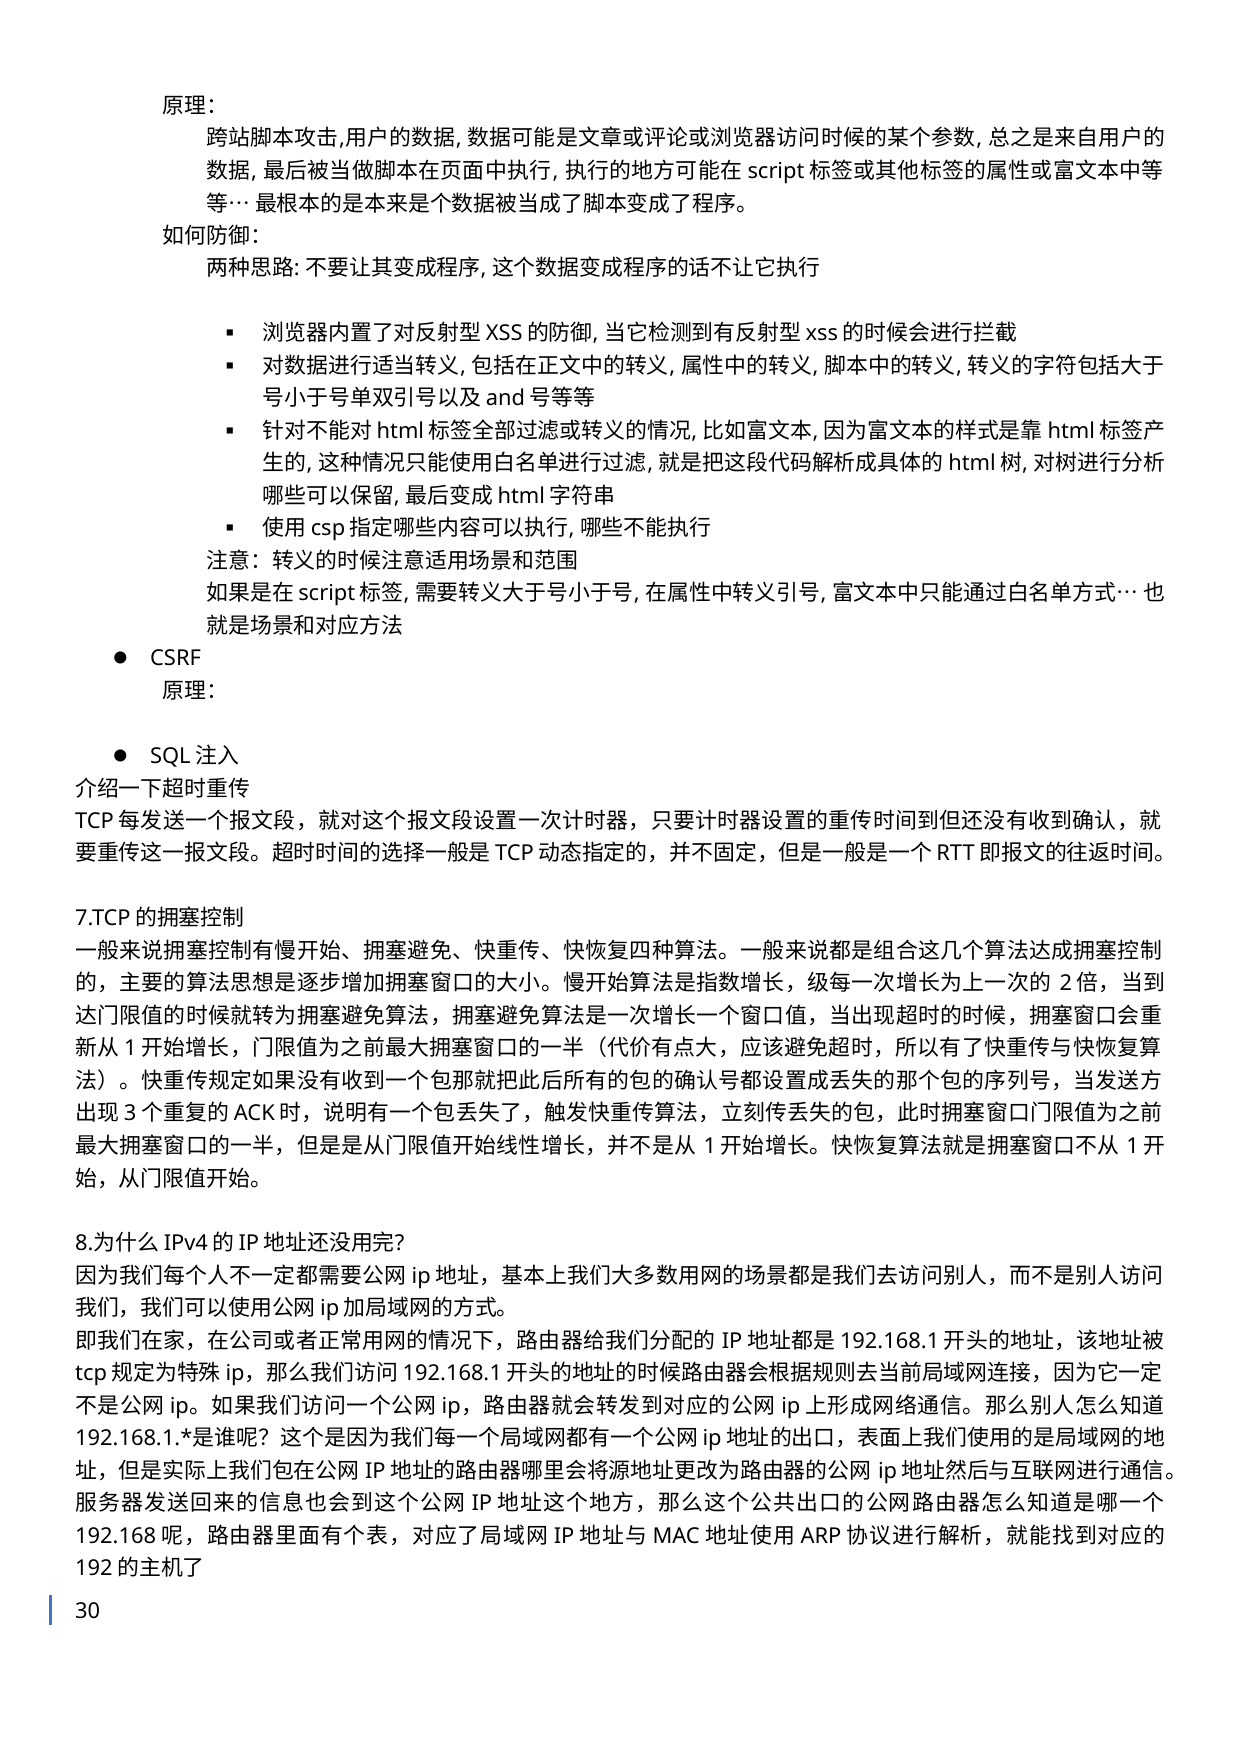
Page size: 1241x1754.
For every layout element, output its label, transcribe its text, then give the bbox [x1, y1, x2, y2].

text 注意：转义的时候注意适用场景和范围 [206, 543, 1165, 575]
text 一般来说拥塞控制有慢开始、拥塞避免、快重传、快恢复四种算法。一般来说都是组合这几个算法达成拥塞控制的，主要的算法思想是逐步增加拥塞窗口的大小。慢开始算法是指数增长，级每一次增长为上一次的2倍，当到达门限值的时候就转为拥塞避免算法，拥塞避免算法是一次增长一个窗口值，当出现超时的时候，拥塞窗口会重新从1开始增长，门限值为之前最大拥塞窗口的一半（代价有点大，应该避免超时，所以有了快重传与快恢复算法）。快重传规定如果没有收到一个包那就把此后所有的包的确认号都设置成丢失的那个包的序列号，当发送方出现3个重复的ACK时，说明有一个包丢失了，触发快重传算法，立刻传丢失的包，此时拥塞窗口门限值为之前最大拥塞窗口的一半，但是是从门限值开始线性增长，并不是从1开始增长。快恢复算法就是拥塞窗口不从1开始，从门限值开始。 [75, 933, 1165, 1193]
list 跨站脚本攻击,用户的数据, 数据可能是文章或评论或浏览器访问时候的某个参数, 总之是来自用户的数据, 最后被当做脚本在页面中执行, 执行的地方可能在script标签或其他标签的属性或富文本中等等… 最根本的是本来是个数据被当成了脚本变成了程序。 [206, 120, 1165, 218]
text 8.为什么IPv4的IP地址还没用完? [75, 1225, 1165, 1258]
list 浏览器内置了对反射型XSS的防御, 当它检测到有反射型xss的时候会进行拦截 [225, 315, 1165, 348]
list 原理： [162, 673, 1165, 705]
list CSRF [112, 640, 1165, 673]
list 针对不能对html标签全部过滤或转义的情况, 比如富文本, 因为富文本的样式是靠html标签产生的, 这种情况只能使用白名单进行过滤, 就是把这段代码解析成具体的html树, 对树进行分析哪些可以保留, 最后变成html字符串 [225, 413, 1165, 510]
list SQL注入 [112, 738, 1165, 770]
text 介绍一下超时重传 [75, 770, 1165, 803]
text 如何防御： [75, 218, 1165, 250]
text 即我们在家，在公司或者正常用网的情况下，路由器给我们分配的IP地址都是192.168.1开头的地址，该地址被tcp规定为特殊ip，那么我们访问192.168.1开头的地址的时候路由器会根据规则去当前局域网连接，因为它一定不是公网ip。如果我们访问一个公网ip，路由器就会转发到对应的公网ip上形成网络通信。那么别人怎么知道192.168.1.*是谁呢？这个是因为我们每一个局域网都有一个公网ip地址的出口，表面上我们使用的是局域网的地址，但是实际上我们包在公网IP地址的路由器哪里会将源地址更改为路由器的公网ip地址然后与互联网进行通信。服务器发送回来的信息也会到这个公网IP地址这个地方，那么这个公共出口的公网路由器怎么知道是哪一个192.168呢，路由器里面有个表，对应了局域网IP地址与MAC地址使用ARP协议进行解析，就能找到对应的192的主机了 [75, 1323, 1165, 1583]
list 对数据进行适当转义, 包括在正文中的转义, 属性中的转义, 脚本中的转义, 转义的字符包括大于号小于号单双引号以及and号等等 [225, 348, 1165, 413]
list 原理： [162, 88, 1165, 120]
text 如果是在script标签, 需要转义大于号小于号, 在属性中转义引号, 富文本中只能通过白名单方式… 也就是场景和对应方法 [206, 575, 1165, 640]
text 两种思路: 不要让其变成程序, 这个数据变成程序的话不让它执行 [75, 250, 1165, 283]
list 使用csp指定哪些内容可以执行, 哪些不能执行 [225, 510, 1165, 543]
text 因为我们每个人不一定都需要公网ip地址，基本上我们大多数用网的场景都是我们去访问别人，而不是别人访问我们，我们可以使用公网ip加局域网的方式。 [75, 1258, 1165, 1323]
text TCP每发送一个报文段，就对这个报文段设置一次计时器，只要计时器设置的重传时间到但还没有收到确认，就要重传这一报文段。超时时间的选择一般是TCP动态指定的，并不固定，但是一般是一个RTT即报文的往返时间。 [75, 803, 1165, 868]
text 7.TCP的拥塞控制 [75, 900, 1165, 933]
